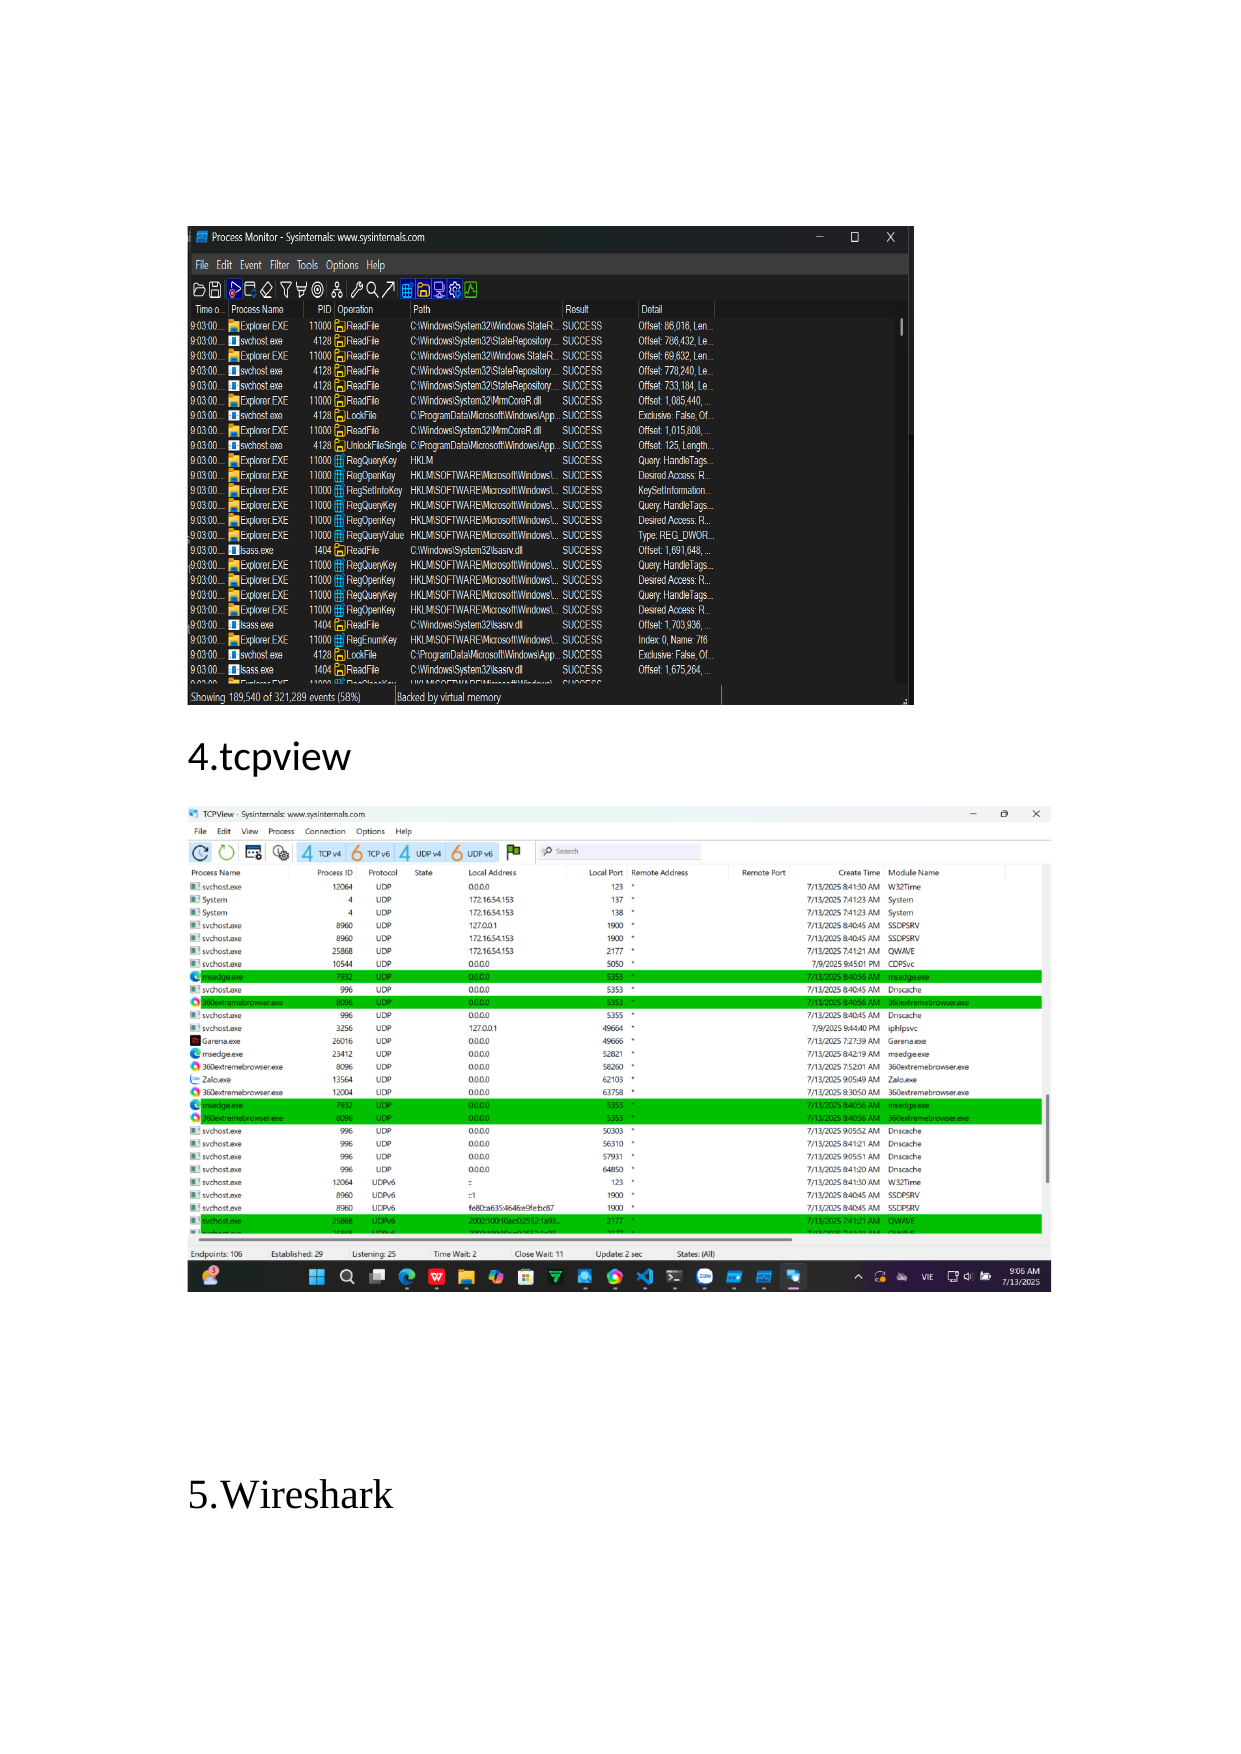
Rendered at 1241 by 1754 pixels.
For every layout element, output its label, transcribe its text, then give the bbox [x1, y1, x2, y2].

picture [187, 226, 914, 705]
list 4.tcpview [187, 730, 1053, 781]
picture [187, 806, 1052, 1292]
list Wireshark [187, 1469, 1053, 1517]
